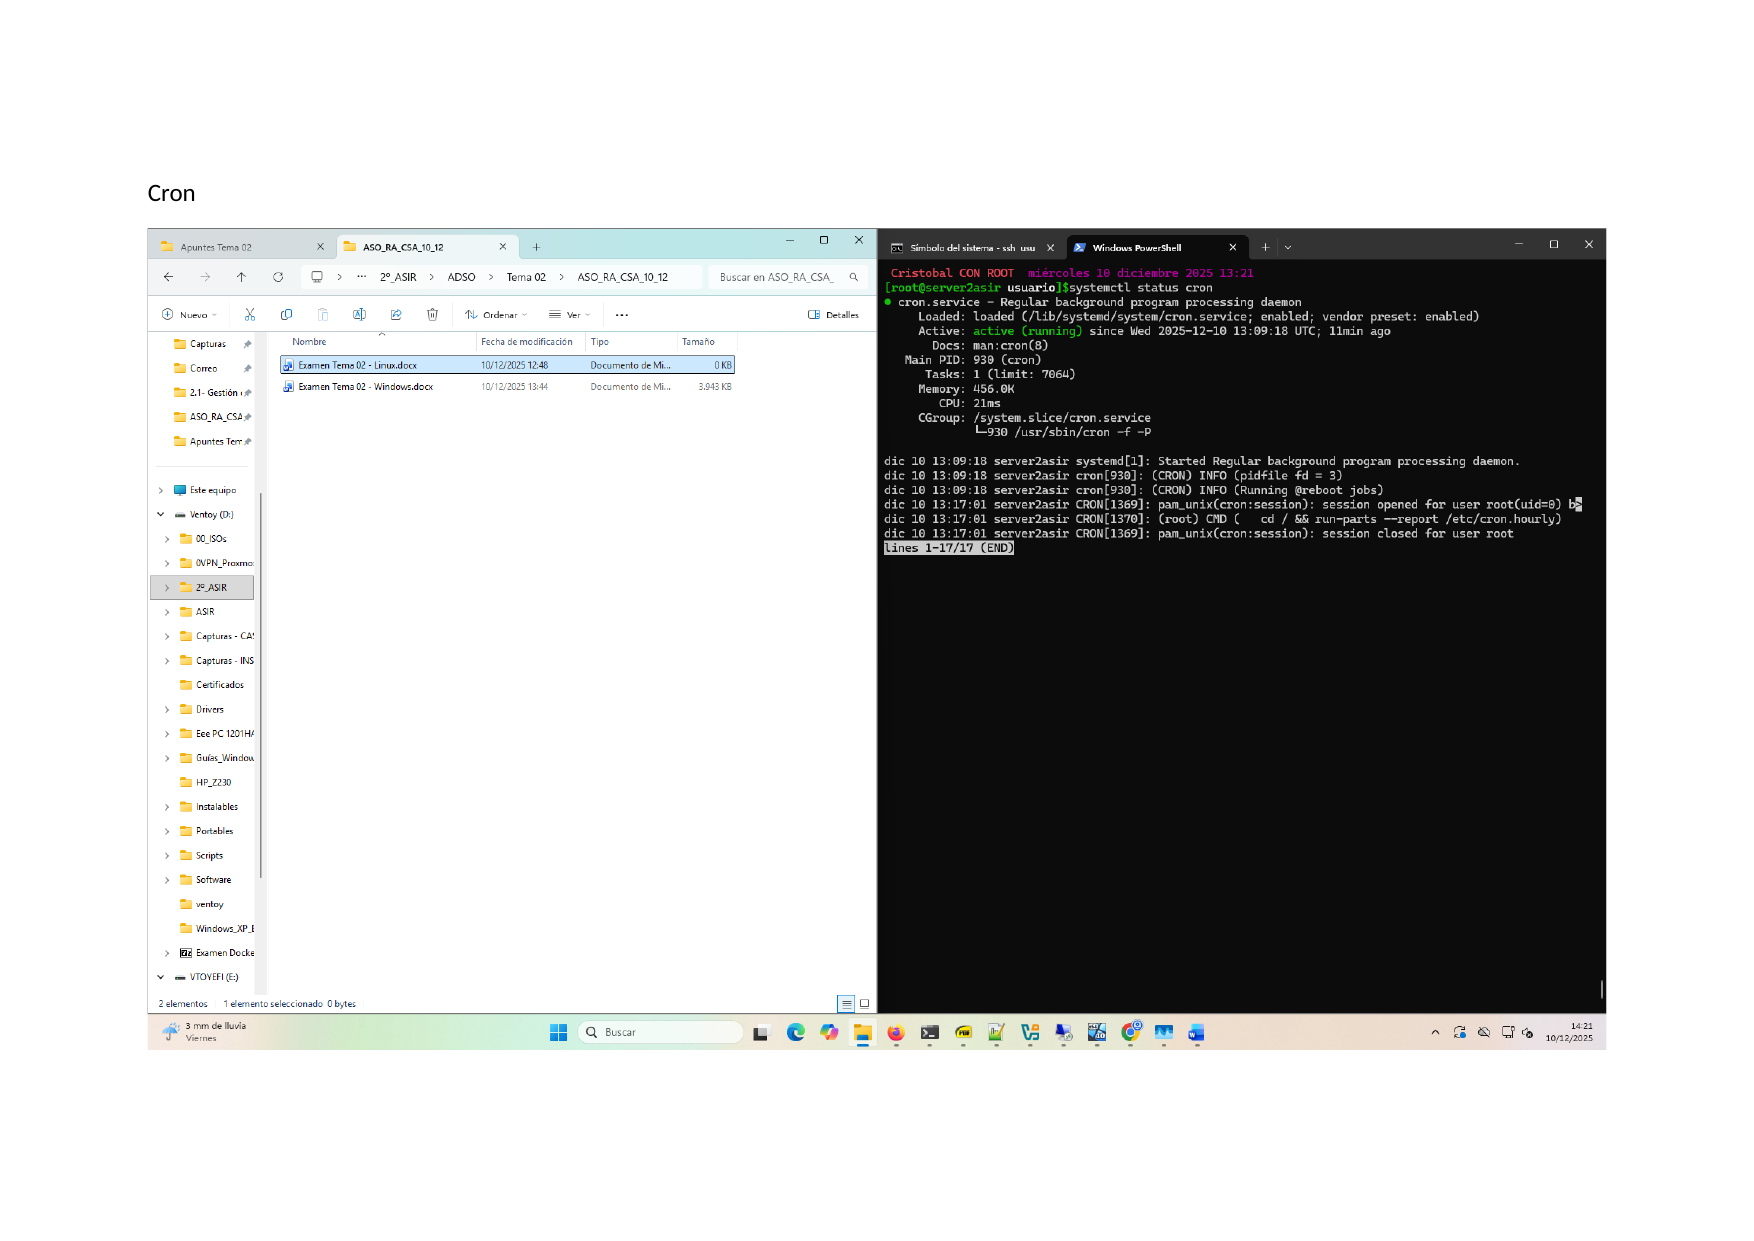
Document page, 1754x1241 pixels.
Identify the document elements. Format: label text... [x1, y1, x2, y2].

picture [147, 228, 1607, 1050]
text Cron [148, 177, 1606, 208]
